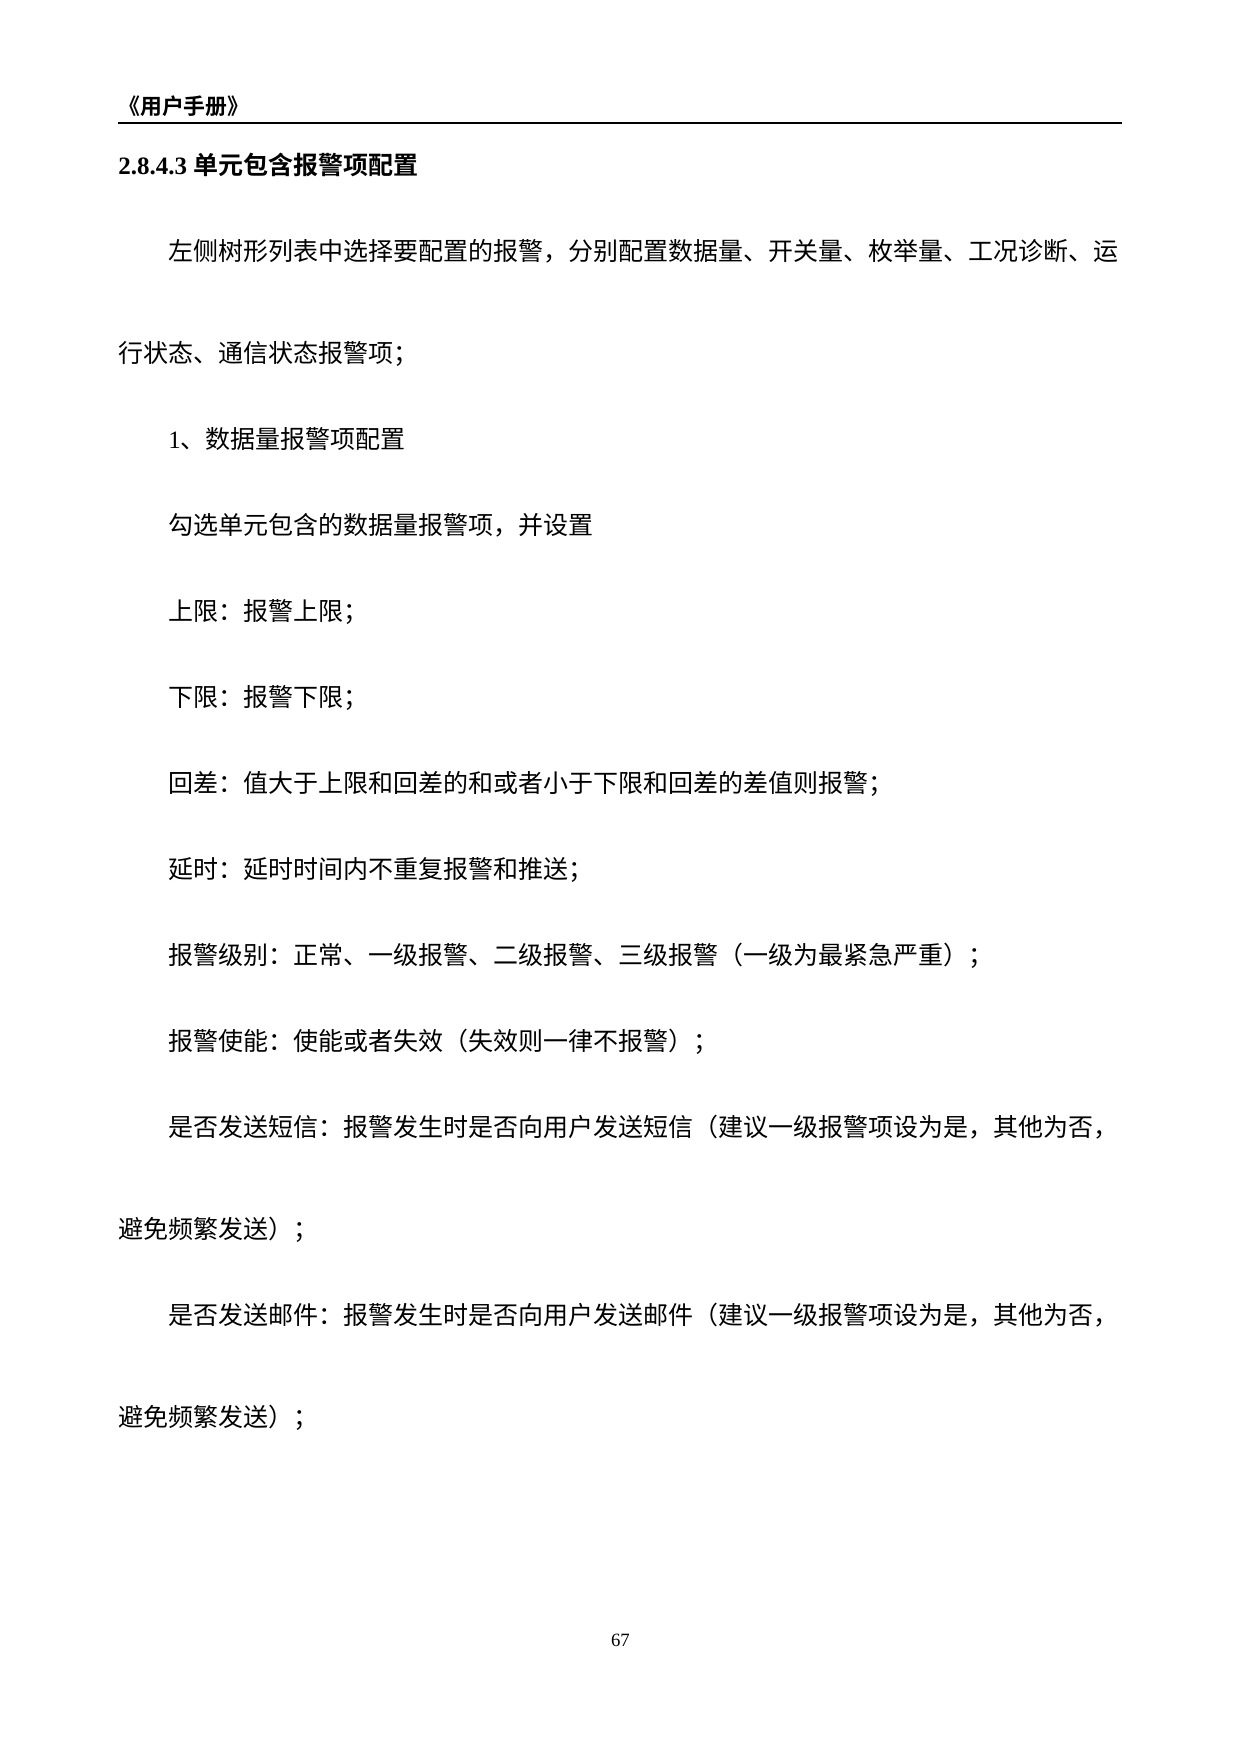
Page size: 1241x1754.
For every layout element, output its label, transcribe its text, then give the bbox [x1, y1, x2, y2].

text 是否发送短信：报警发生时是否向用户发送短信（建议一级报警项设为是，其他为否，避免频繁发送）； [118, 1092, 1122, 1261]
text 回差：值大于上限和回差的和或者小于下限和回差的差值则报警； [118, 747, 1122, 815]
text 报警级别：正常、一级报警、二级报警、三级报警（一级为最紧急严重）； [118, 919, 1122, 987]
text 报警使能：使能或者失效（失效则一律不报警）； [118, 1006, 1122, 1073]
subtitle 2.8.4.3 单元包含报警项配置 [118, 129, 1122, 197]
text 勾选单元包含的数据量报警项，并设置 [118, 489, 1122, 557]
text 1、数据量报警项配置 [118, 403, 1122, 471]
text 延时：延时时间内不重复报警和推送； [118, 833, 1122, 901]
text 是否发送邮件：报警发生时是否向用户发送邮件（建议一级报警项设为是，其他为否，避免频繁发送）； [118, 1279, 1122, 1449]
text 下限：报警下限； [118, 661, 1122, 729]
text 左侧树形列表中选择要配置的报警，分别配置数据量、开关量、枚举量、工况诊断、运行状态、通信状态报警项； [118, 215, 1122, 385]
text 上限：报警上限； [118, 575, 1122, 643]
